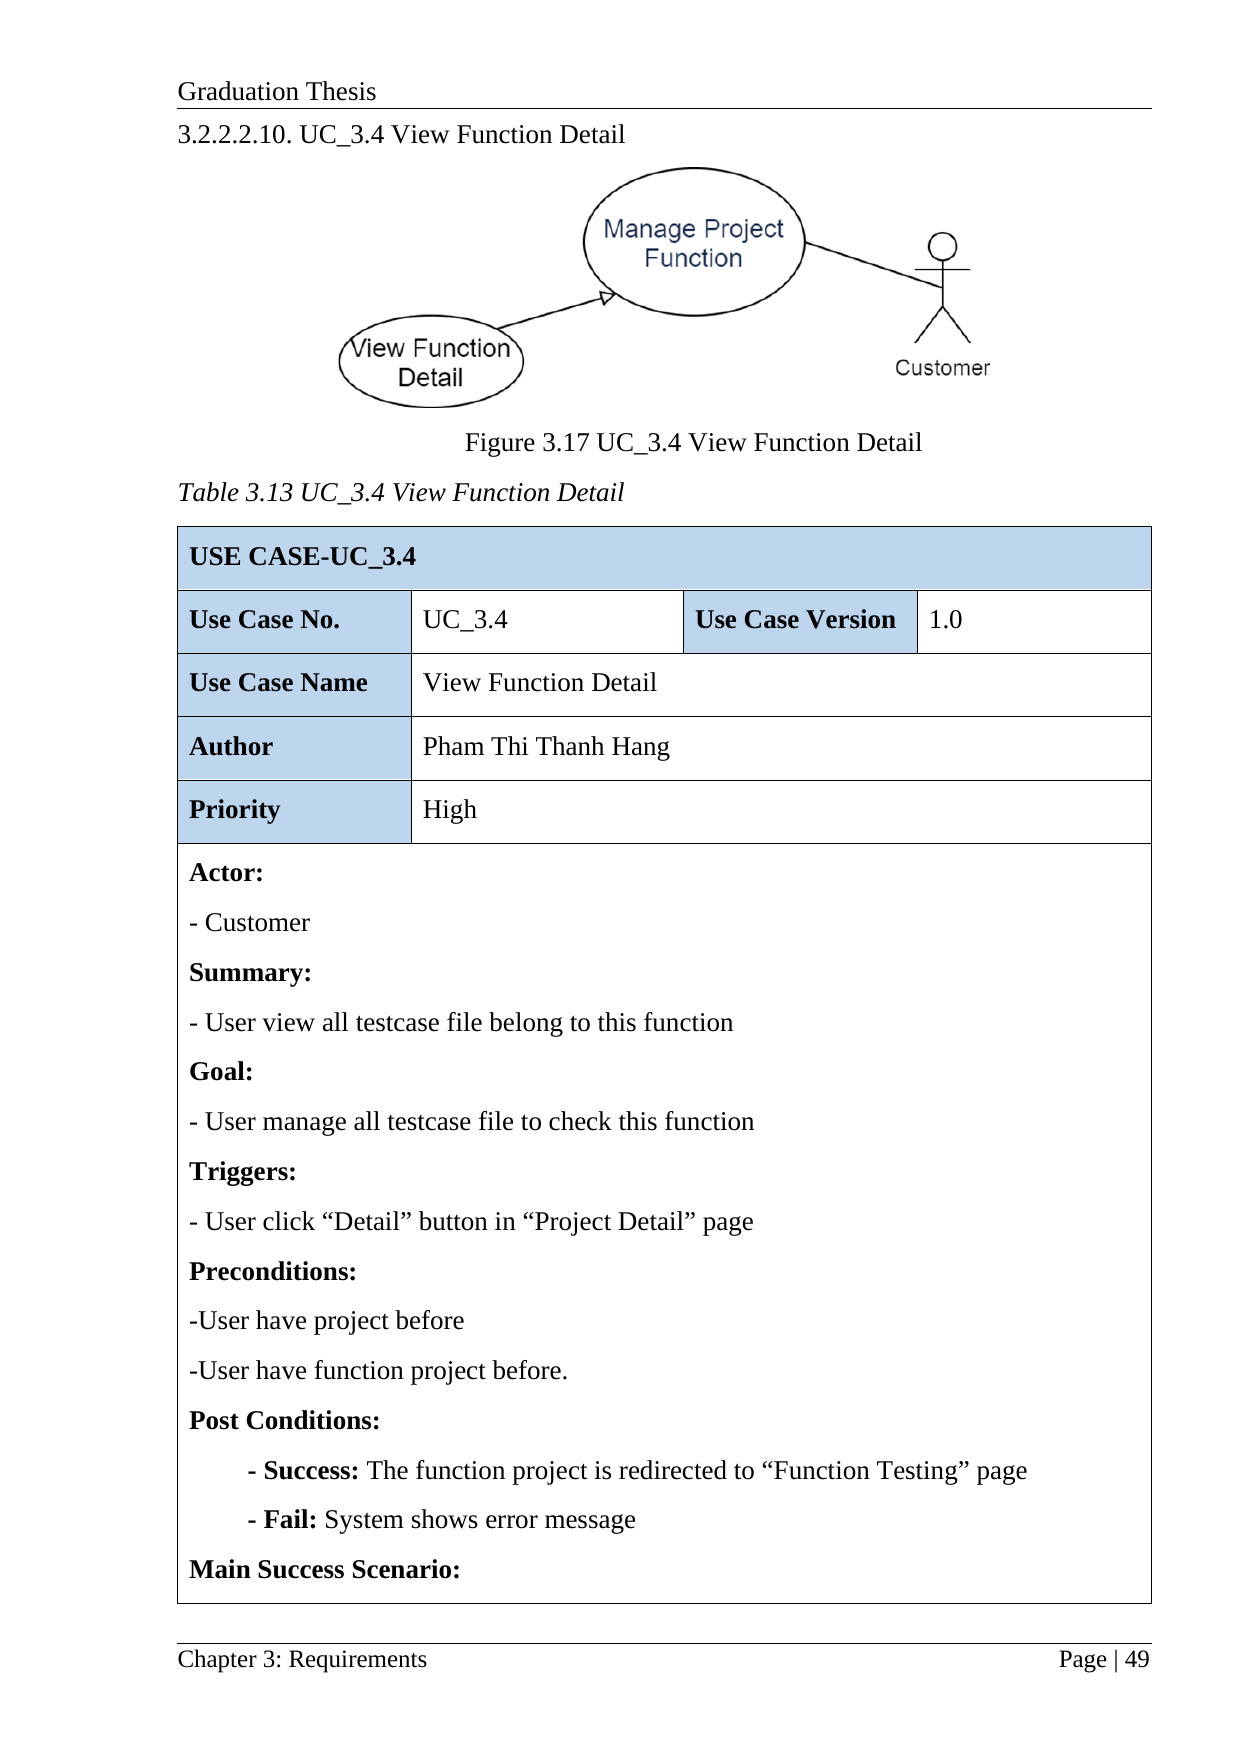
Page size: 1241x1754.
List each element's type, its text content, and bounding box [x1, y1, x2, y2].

table_header USE CASE-UC_3.4 [178, 527, 1151, 589]
table_cell Pham Thi Thanh Hang [412, 717, 1151, 779]
table_cell UC_3.4 [412, 591, 683, 653]
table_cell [178, 844, 1151, 1603]
table_cell Priority [178, 781, 411, 843]
table_cell 1.0 [918, 591, 1151, 653]
table_cell High [412, 781, 1151, 843]
table_cell Use Case Name [178, 654, 411, 716]
table_cell Use Case Version [684, 591, 917, 653]
table_cell View Function Detail [412, 654, 1151, 716]
table_cell Use Case No. [178, 591, 411, 653]
text Table 3.13 UC_3.4 View Function Detail [177, 476, 1152, 507]
subtitle UC_3.4 View Function Detail [177, 118, 1152, 149]
table_cell Author [178, 717, 411, 779]
picture [338, 167, 991, 408]
